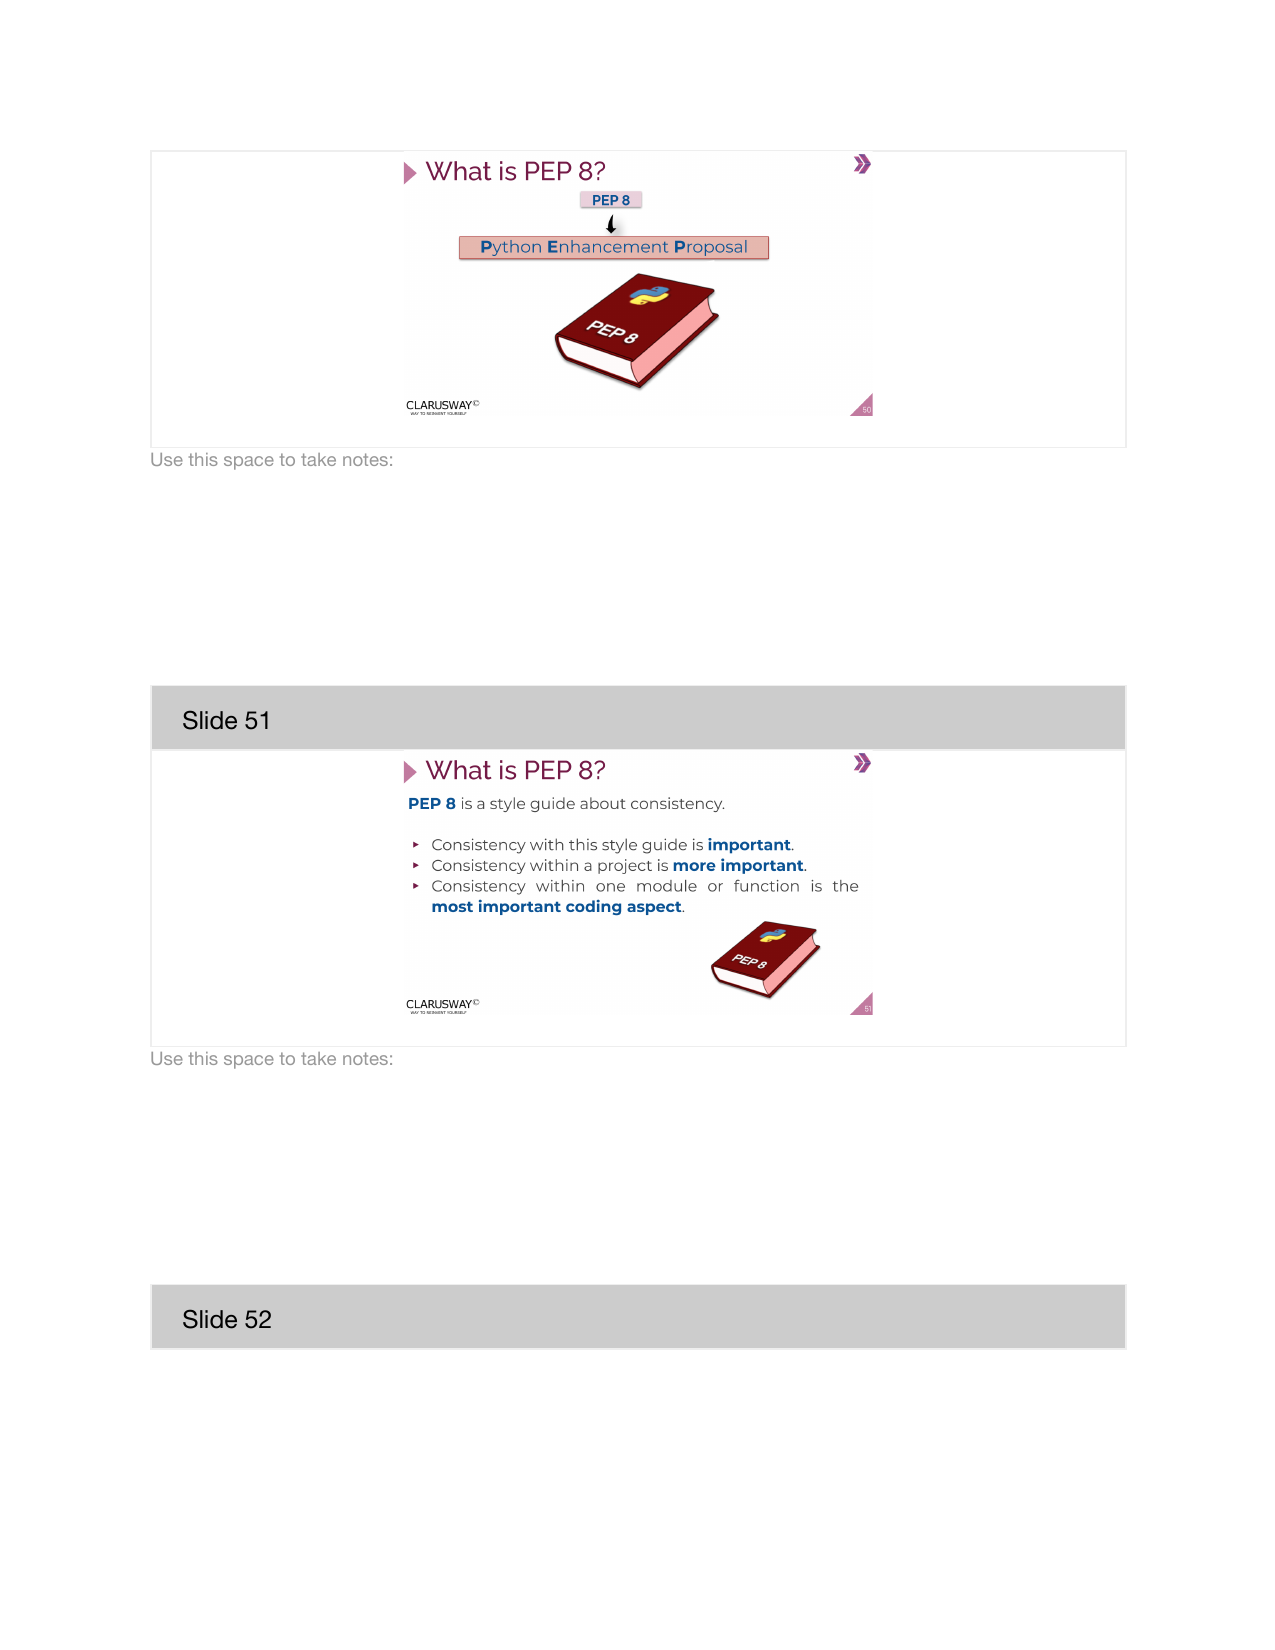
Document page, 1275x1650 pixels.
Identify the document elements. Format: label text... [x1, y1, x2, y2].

text Use this space to take notes: [150, 448, 1125, 472]
table_header Slide 51 [152, 686, 1125, 749]
table_header Slide 52 [152, 1285, 1125, 1348]
text Use this space to take notes: [150, 1047, 1125, 1071]
table_cell [152, 152, 1125, 447]
table_cell [152, 751, 1125, 1046]
picture [403, 750, 873, 1015]
picture [403, 151, 873, 416]
